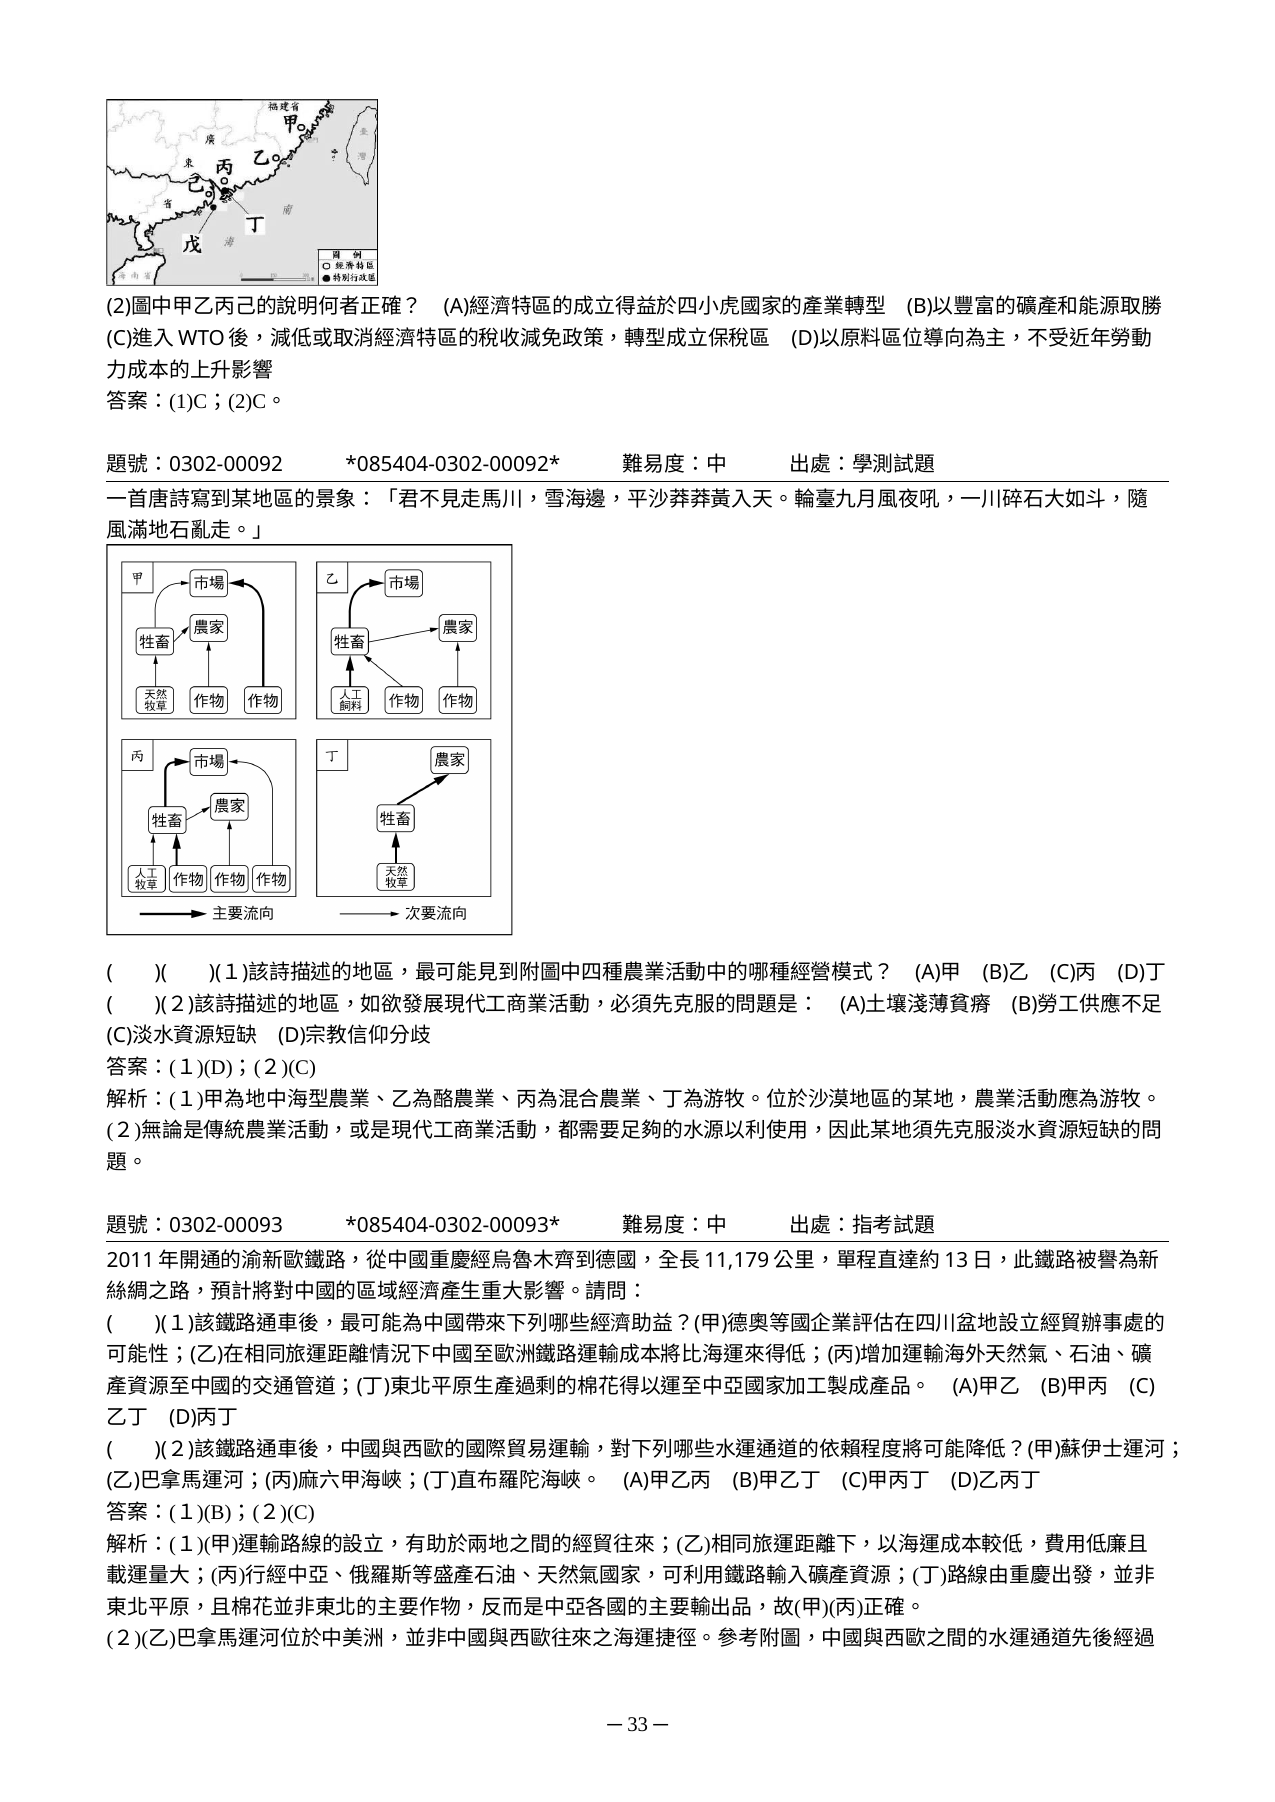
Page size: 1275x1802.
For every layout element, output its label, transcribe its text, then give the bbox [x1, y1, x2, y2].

text 題號：0302-00093 *085404-0302-00093* 難易度：中 出處：指考試題 [106, 1207, 1169, 1241]
text 解析：(１)甲為地中海型農業、乙為酪農業、丙為混合農業、丁為游牧。位於沙漠地區的某地，農業活動應為游牧。 (２)無論是傳統農業活動，或是現代工商業活動，都需要足夠的水源以利使用，因此某地須先克服淡水資源短缺的問題。 [106, 1081, 1169, 1176]
picture [106, 544, 513, 936]
text 答案：(１)(B)；(２)(C) [106, 1495, 1169, 1526]
picture [106, 99, 379, 286]
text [106, 100, 1169, 384]
text 答案：(1)C；(2)C。 [106, 384, 1169, 415]
text 題號：0302-00092 *085404-0302-00092* 難易度：中 出處：學測試題 [106, 447, 1169, 481]
text 答案：(１)(D)；(２)(C) [106, 1050, 1169, 1081]
text 2011年開通的渝新歐鐵路，從中國重慶經烏魯木齊到德國，全長11,179公里，單程直達約13日，此鐵路被譽為新絲綢之路，預計將對中國的區域經濟產生重大影響。請問： ( )(１)該鐵路通車後，最可能為中國帶來下列哪些經濟助益？(甲)德奧等國企業評估在四川盆地設立經貿辦事處的可能性；(乙)在相同旅運距離情況下中國至歐洲鐵路運輸成本將比海運來得低；(丙)增加運輸海外天然氣、石油、礦產資源至中國的交通管道；(丁)東北平原生產過剩的棉花得以運至中亞國家加工製成產品。 (A)甲乙 (B)甲丙 (C)乙丁 (D)丙丁 ( )(２)該鐵路通車後，中國與西歐的國際貿易運輸，對下列哪些水運通道的依賴程度將可能降低？(甲)蘇伊士運河；(乙)巴拿馬運河；(丙)麻海峽；(丁)直布羅陀海峽。 (A)甲乙丙 (B)甲乙丁 (C)甲丙丁 (D)乙丙丁 [106, 1242, 1169, 1495]
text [106, 1526, 1169, 1652]
